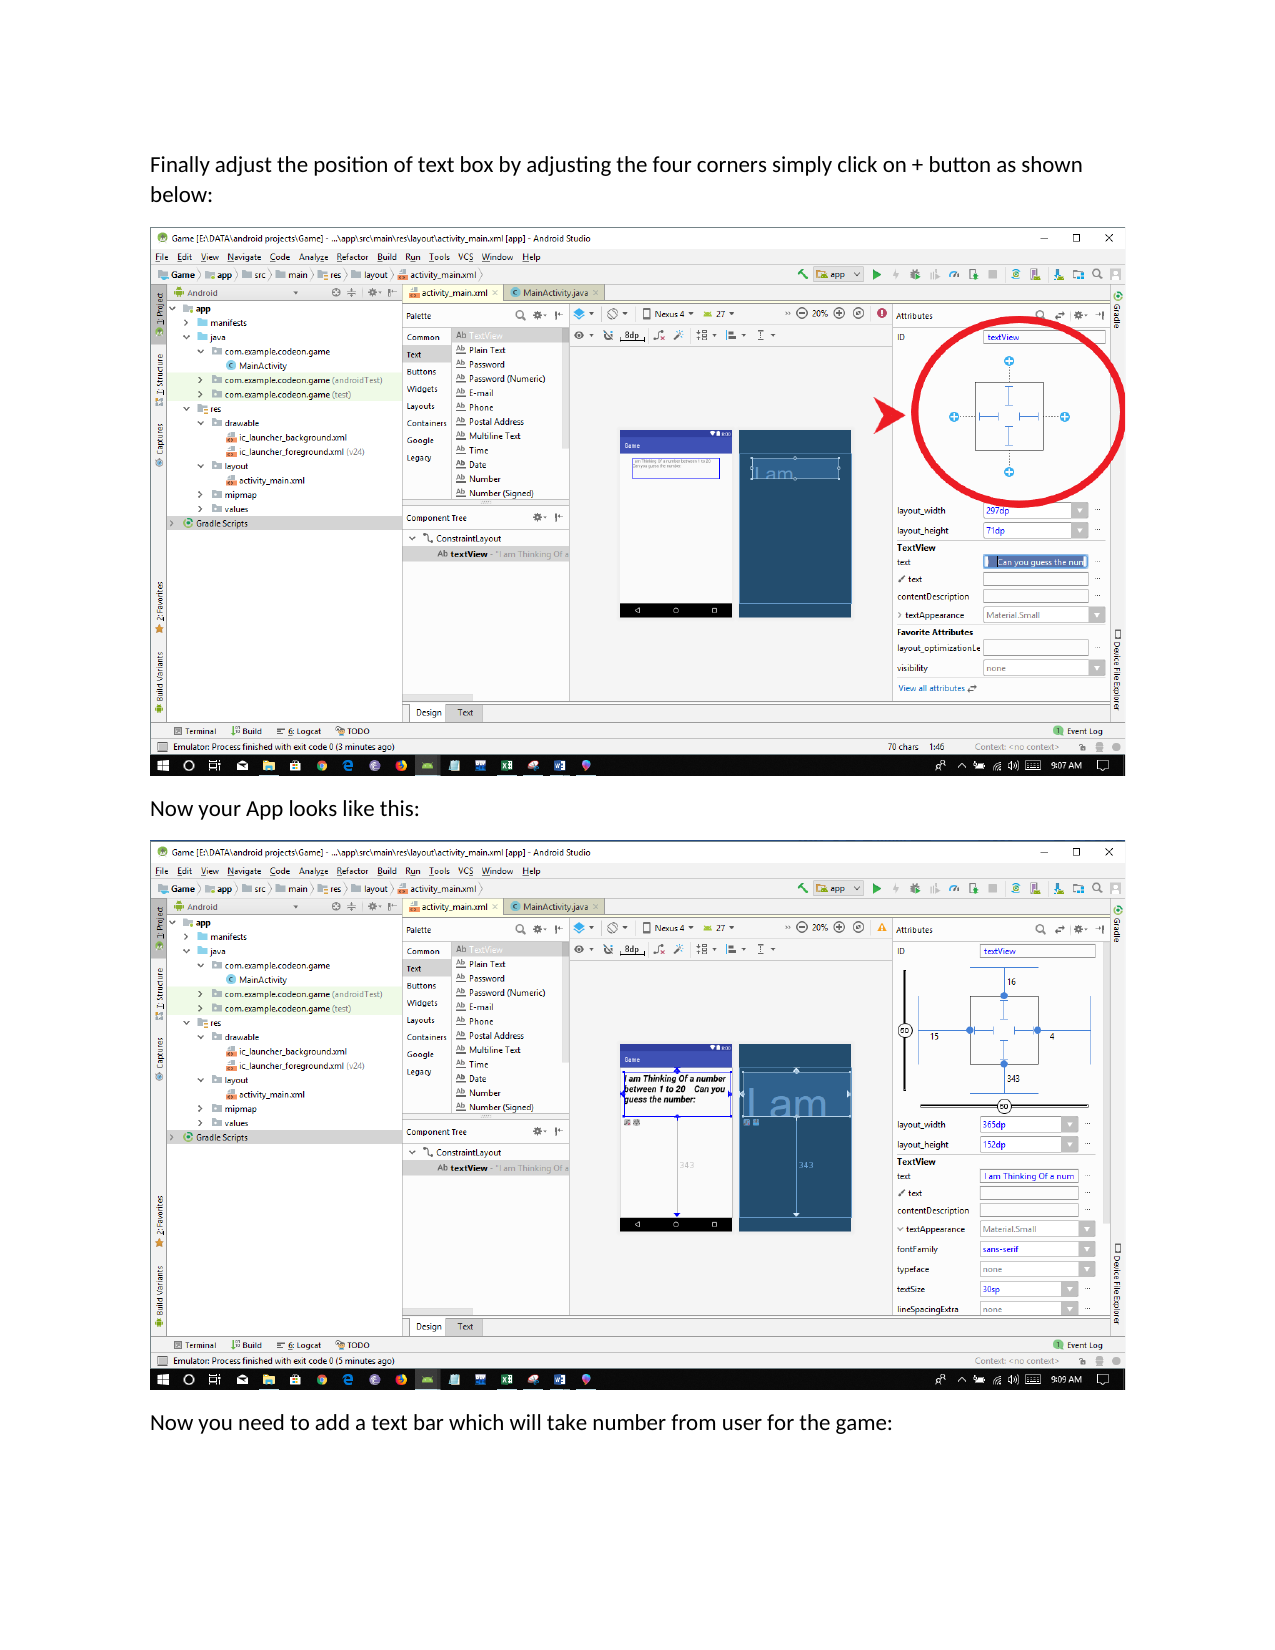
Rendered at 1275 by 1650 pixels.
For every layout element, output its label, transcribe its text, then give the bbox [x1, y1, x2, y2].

picture [150, 227, 1125, 776]
text Finally adjust the position of text box by adjusting the four corners simply click on + button as shown below: [150, 150, 1125, 208]
picture [150, 840, 1125, 1390]
text Now you need to add a text bar which will take number from user for the game: [150, 1408, 1125, 1436]
text Now your App looks like this: [150, 794, 1125, 822]
